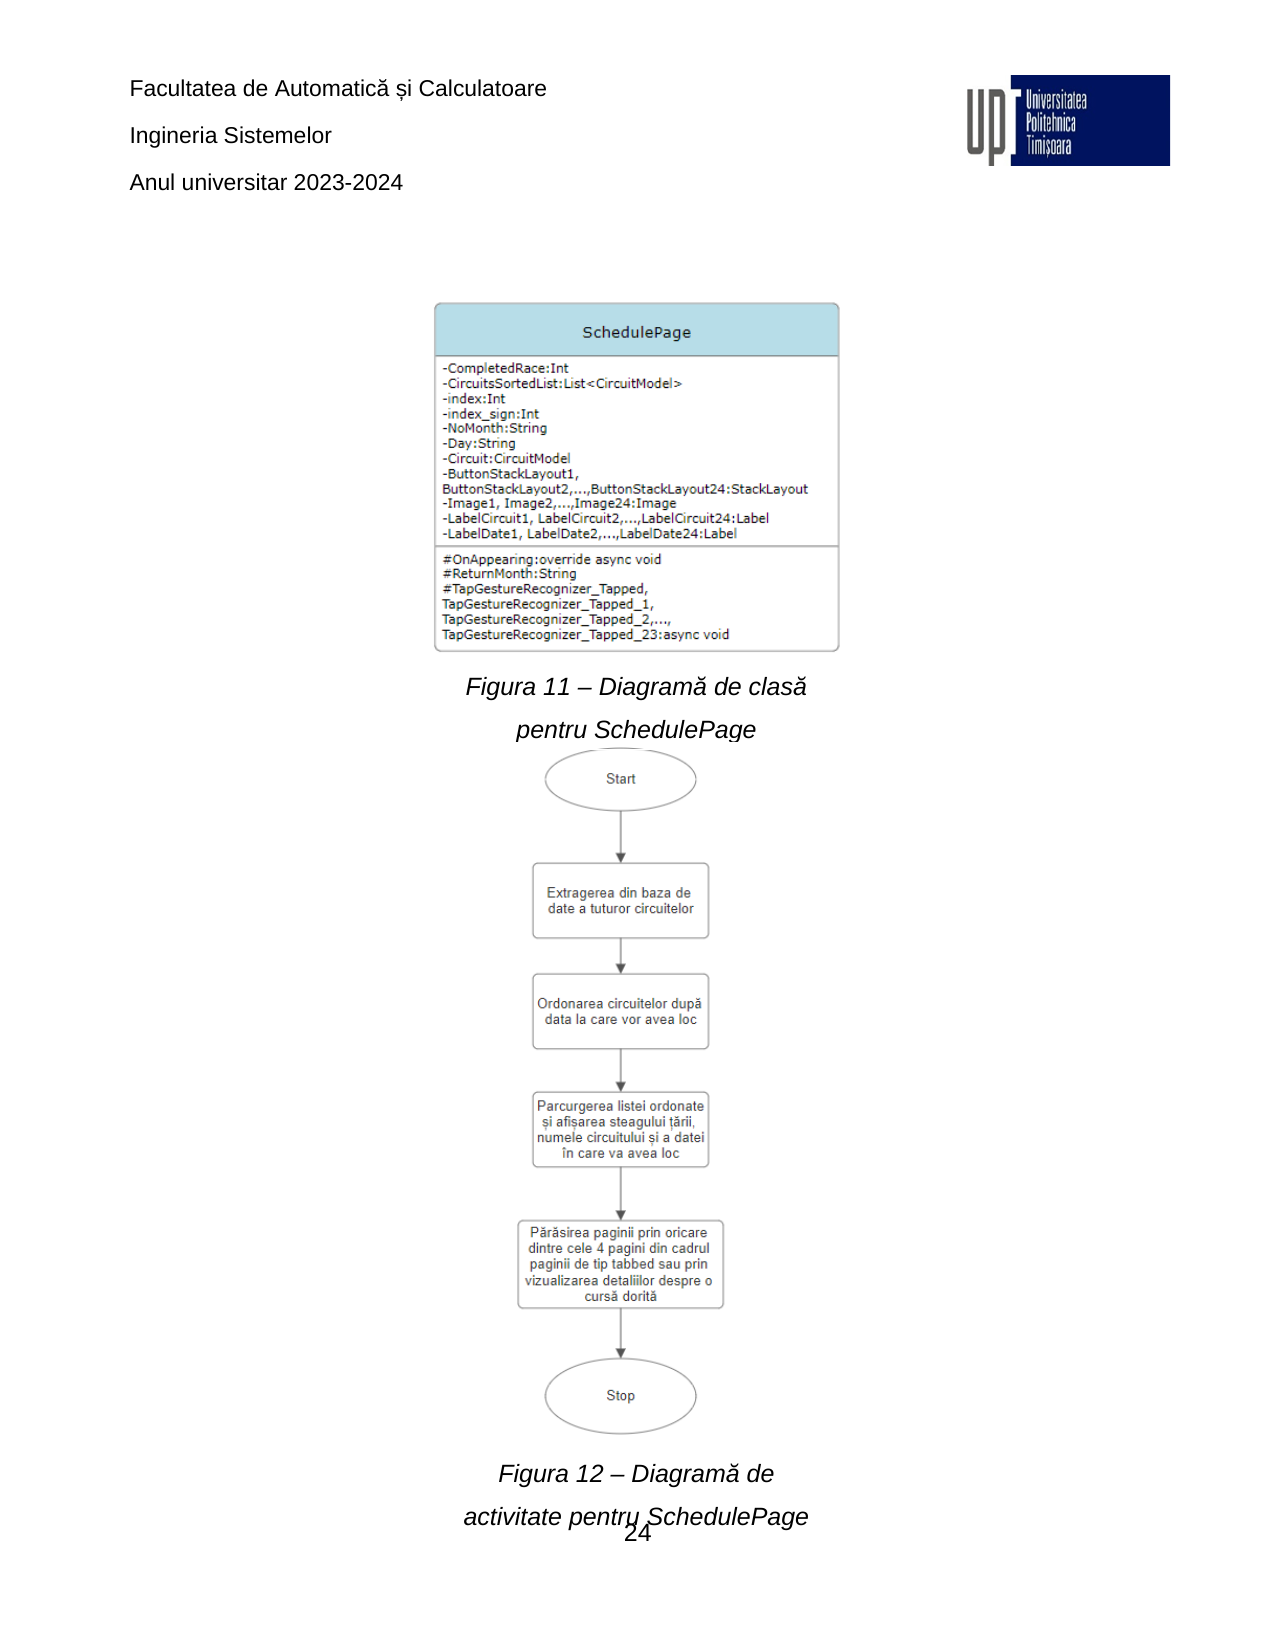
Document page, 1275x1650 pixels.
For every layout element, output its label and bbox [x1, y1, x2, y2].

picture [406, 265, 866, 663]
picture [468, 750, 803, 1435]
picture [967, 75, 1171, 166]
